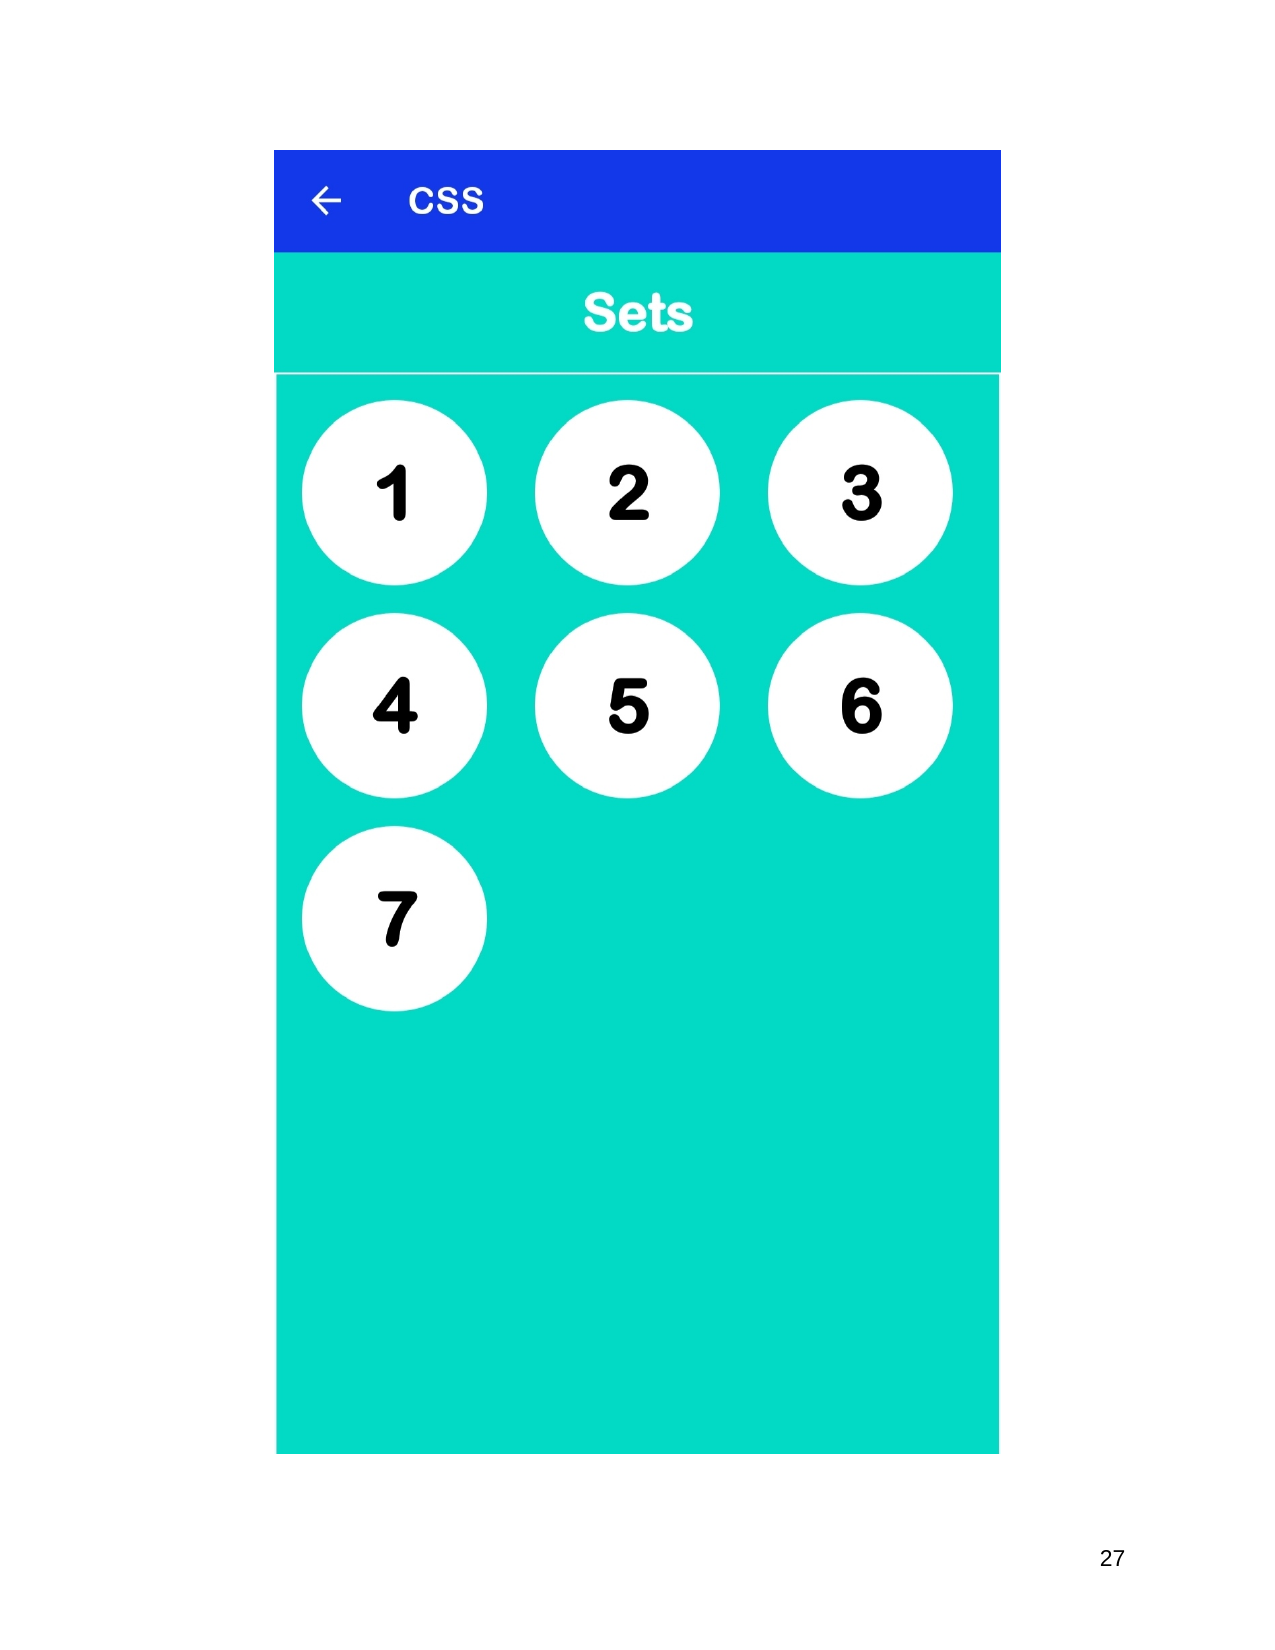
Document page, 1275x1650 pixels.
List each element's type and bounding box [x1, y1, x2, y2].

picture [274, 150, 1001, 1454]
